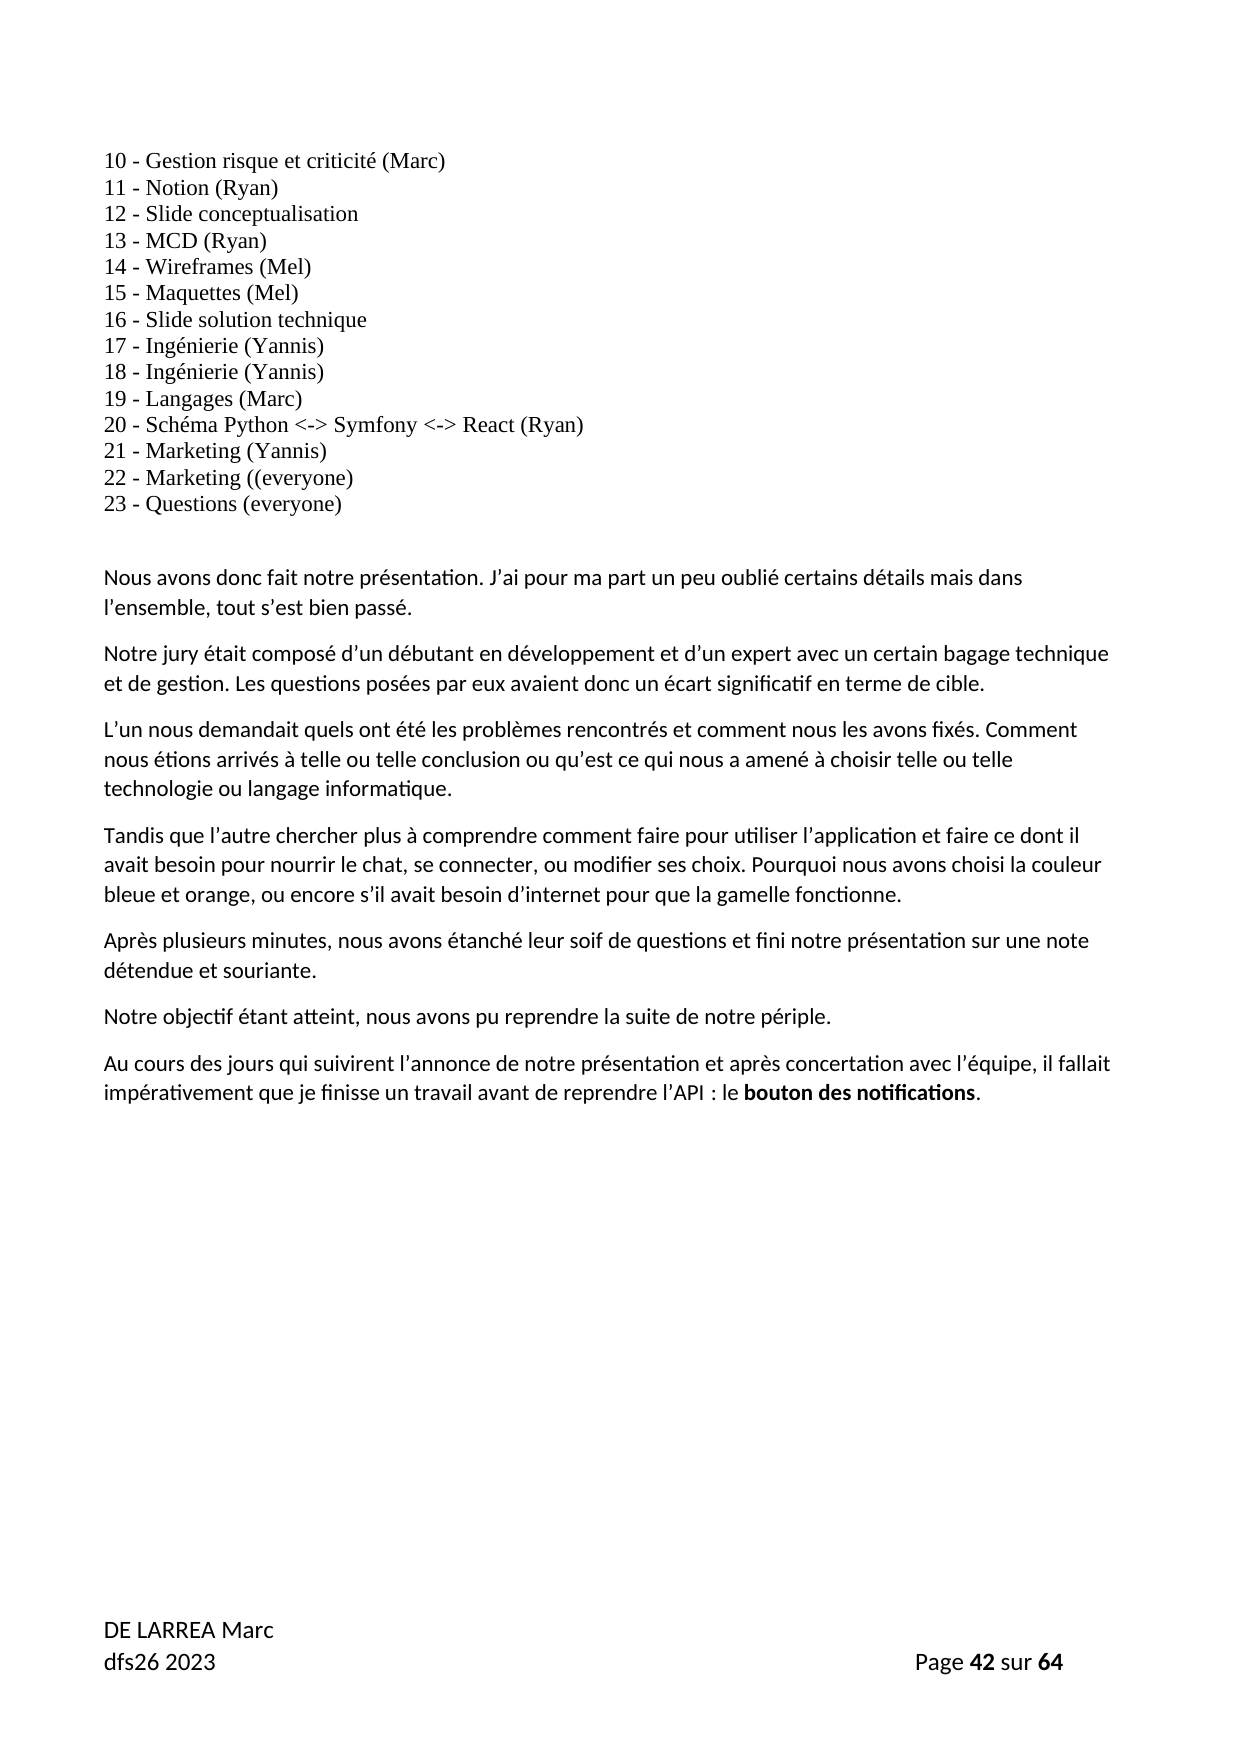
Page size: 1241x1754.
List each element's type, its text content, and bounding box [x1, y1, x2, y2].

text 16 - Slide solution technique [103, 306, 1122, 332]
text Au cours des jours qui suivirent l’annonce de notre présentation et après concertation avec l’équipe, il fallait impérativement que je finisse un travail avant de reprendre l’API : le bouton des notifications. [103, 1049, 1122, 1107]
text 12 - Slide conceptualisation [103, 200, 1122, 227]
text Tandis que l’autre chercher plus à comprendre comment faire pour utiliser l’application et faire ce dont il avait besoin pour nourrir le chat, se connecter, ou modifier ses choix. Pourquoi nous avons choisi la couleur bleue et orange, ou encore s’il avait besoin d’internet pour que la gamelle fonctionne. [103, 821, 1122, 908]
text 11 - Notion (Ryan) [103, 174, 1122, 200]
text 20 - Schéma Python <-> Symfony <-> React (Ryan) [103, 411, 1122, 437]
text Notre objectif étant atteint, nous avons pu reprendre la suite de notre périple. [103, 1002, 1122, 1031]
text Notre jury était composé d’un débutant en développement et d’un expert avec un certain bagage technique et de gestion. Les questions posées par eux avaient donc un écart significatif en terme de cible. [103, 639, 1122, 697]
text Nous avons donc fait notre présentation. J’ai pour ma part un peu oublié certains détails mais dans l’ensemble, tout s’est bien passé. [103, 563, 1122, 621]
text 22 - Marketing ((everyone) [103, 464, 1122, 490]
text 21 - Marketing (Yannis) [103, 437, 1122, 464]
text 10 - Gestion risque et criticité (Marc) [103, 148, 1122, 174]
text 18 - Ingénierie (Yannis) [103, 358, 1122, 385]
text L’un nous demandait quels ont été les problèmes rencontrés et comment nous les avons fixés. Comment nous étions arrivés à telle ou telle conclusion ou qu’est ce qui nous a amené à choisir telle ou telle technologie ou langage informatique. [103, 715, 1122, 802]
text Après plusieurs minutes, nous avons étanché leur soif de questions et fini notre présentation sur une note détendue et souriante. [103, 926, 1122, 984]
text 17 - Ingénierie (Yannis) [103, 332, 1122, 358]
text 13 - MCD (Ryan) [103, 227, 1122, 253]
text 23 - Questions (everyone) [103, 490, 1122, 517]
text 15 - Maquettes (Mel) [103, 279, 1122, 306]
text 19 - Langages (Marc) [103, 385, 1122, 411]
text 14 - Wireframes (Mel) [103, 253, 1122, 279]
